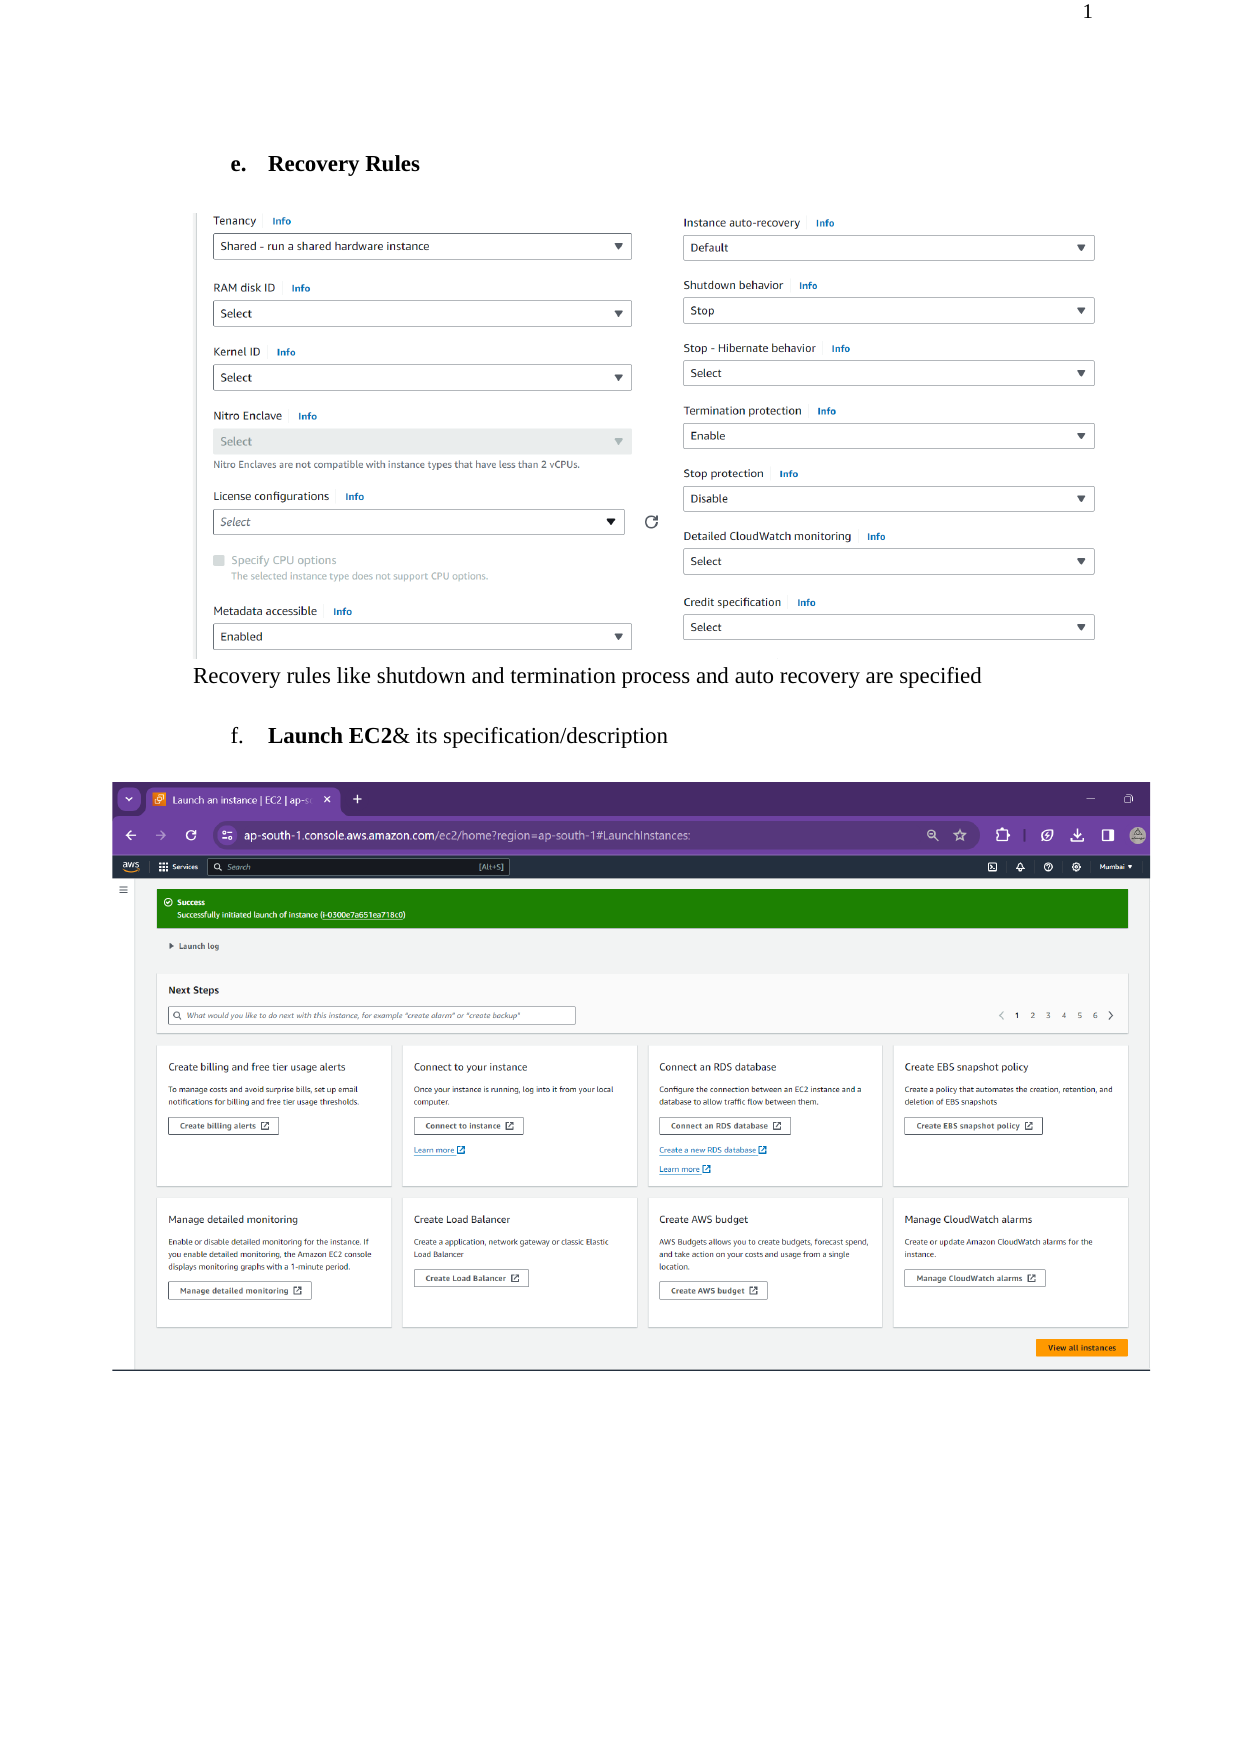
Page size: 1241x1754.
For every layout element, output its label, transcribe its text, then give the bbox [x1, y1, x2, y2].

picture [192, 210, 1114, 659]
list Recovery Rules [230, 150, 1165, 176]
picture [112, 782, 1151, 1371]
list Launch EC2& its specification/description [230, 722, 1165, 749]
